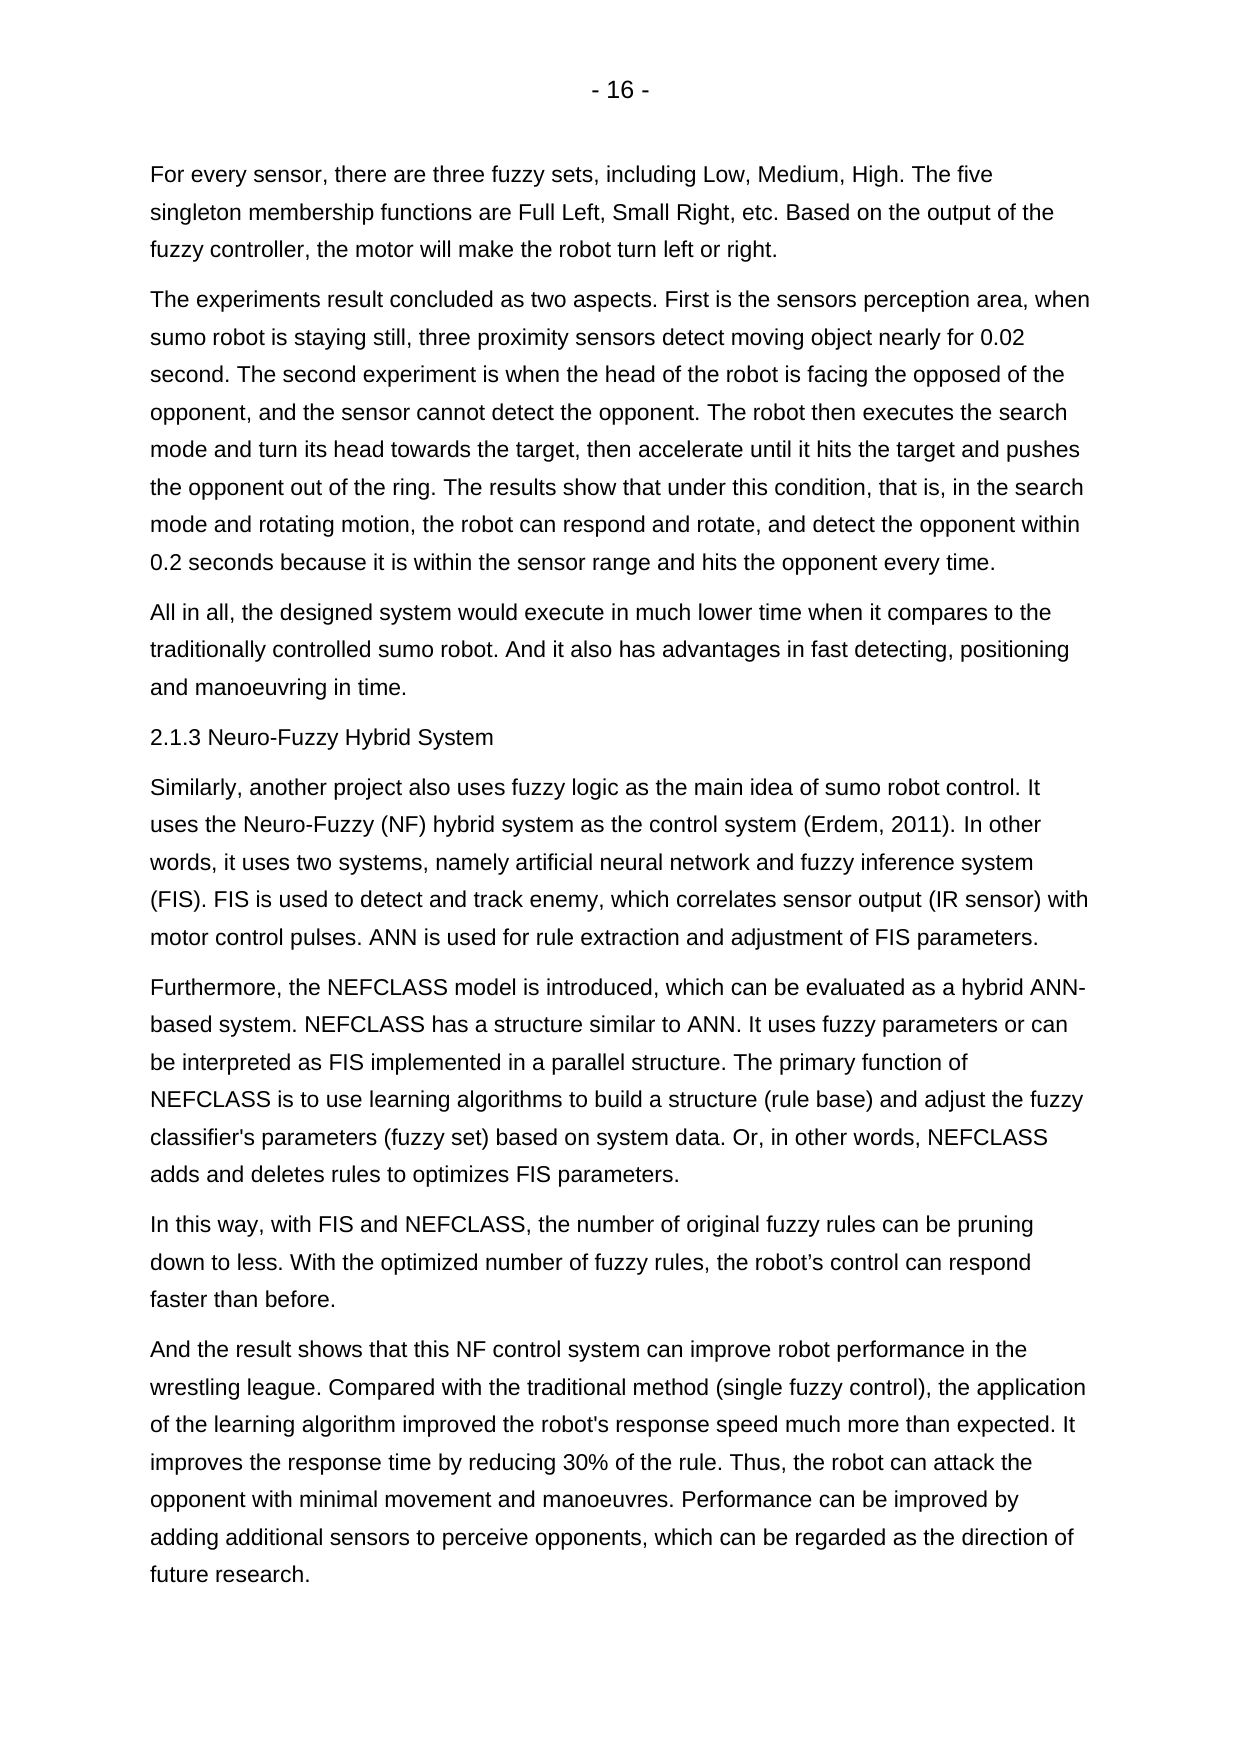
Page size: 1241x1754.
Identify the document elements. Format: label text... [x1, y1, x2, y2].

text Similarly, another project also uses fuzzy logic as the main idea of sumo robot control. It uses the Neuro-Fuzzy (NF) hybrid system as the control system (Erdem, 2011). In other words, it uses two systems, namely artificial neural network and fuzzy inference system (FIS). FIS is used to detect and track enemy, which correlates sensor output (IR sensor) with motor control pulses. ANN is used for rule extraction and adjustment of FIS parameters. [150, 762, 1090, 950]
text In this way, with FIS and NEFCLASS, the number of original fuzzy rules can be pruning down to less. With the optimized number of fuzzy rules, the robot’s control can respond faster than before. [150, 1200, 1090, 1312]
text For every sensor, there are three fuzzy sets, including Low, Medium, High. The five singleton membership functions are Full Left, Small Right, etc. Based on the output of the fuzzy controller, the motor will make the robot turn left or right. [150, 150, 1090, 262]
text The experiments result concluded as two aspects. First is the sensors perception area, when sumo robot is staying still, three proximity sensors detect moving object nearly for 0.02 second. The second experiment is when the head of the robot is facing the opposed of the opponent, and the sensor cannot detect the opponent. The robot then executes the search mode and turn its head towards the target, then accelerate until it hits the target and pushes the opponent out of the ring. The results show that under this condition, that is, in the search mode and rotating motion, the robot can respond and rotate, and detect the opponent within 0.2 seconds because it is within the sensor range and hits the opponent every time. [150, 275, 1090, 575]
text All in all, the designed system would execute in much lower time when it compares to the traditionally controlled sumo robot. And it also has advantages in fast detecting, positioning and manoeuvring in time. [150, 587, 1090, 700]
text Furthermore, the NEFCLASS model is introduced, which can be evaluated as a hybrid ANN-based system. NEFCLASS has a structure similar to ANN. It uses fuzzy parameters or can be interpreted as FIS implemented in a parallel structure. The primary function of NEFCLASS is to use learning algorithms to build a structure (rule base) and adjust the fuzzy classifier's parameters (fuzzy set) based on system data. Or, in other words, NEFCLASS adds and deletes rules to optimizes FIS parameters. [150, 962, 1090, 1187]
text And the result shows that this NF control system can improve robot performance in the wrestling league. Compared with the traditional method (single fuzzy control), the application of the learning algorithm improved the robot's response speed much more than expected. It improves the response time by reducing 30% of the rule. Thus, the robot can attack the opponent with minimal movement and manoeuvres. Performance can be improved by adding additional sensors to perceive opponents, which can be regarded as the direction of future research. [150, 1325, 1090, 1587]
text 2.1.3 Neuro-Fuzzy Hybrid System [150, 712, 1090, 750]
